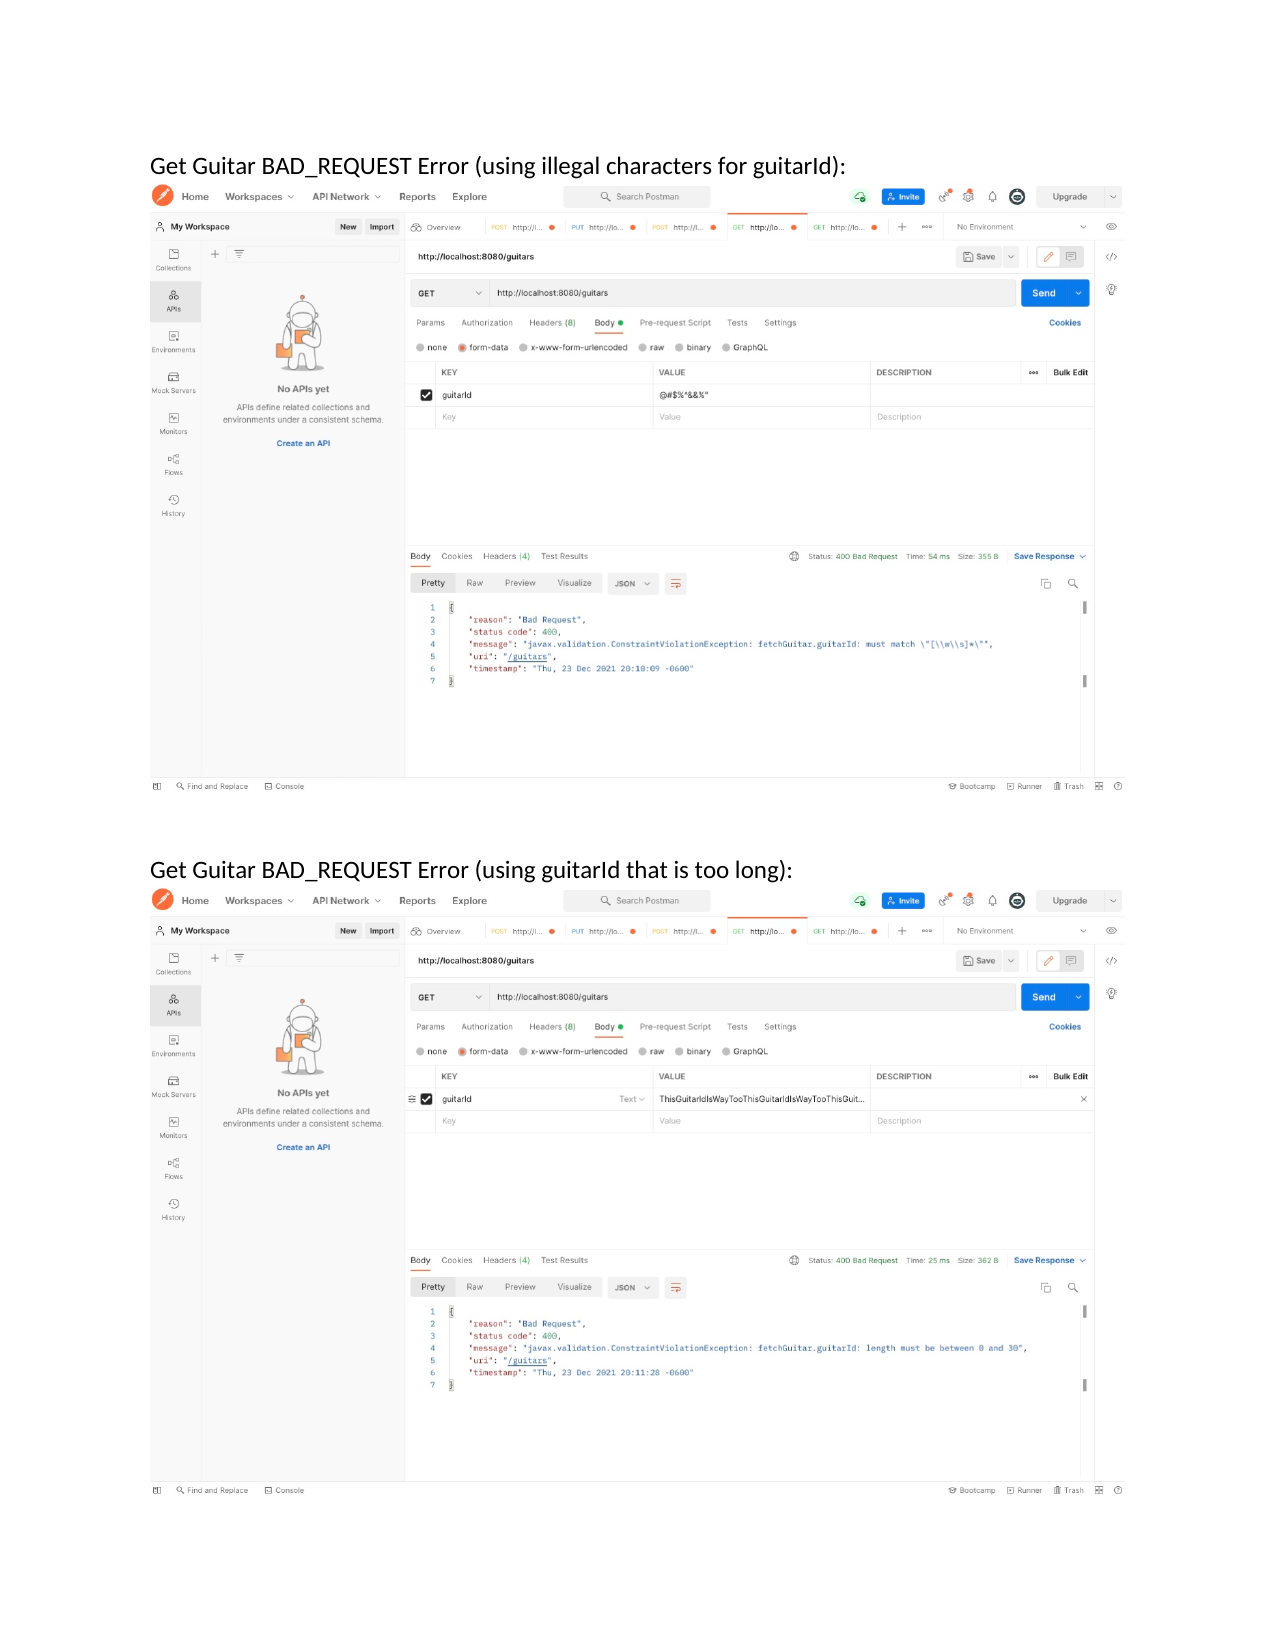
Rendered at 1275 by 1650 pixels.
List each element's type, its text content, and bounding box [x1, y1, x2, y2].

picture [150, 180, 1125, 794]
text Get Guitar BAD_REQUEST Error (using illegal characters for guitarId): [150, 150, 1125, 180]
picture [150, 885, 1125, 1498]
text Get Guitar BAD_REQUEST Error (using guitarId that is too long): [150, 854, 1125, 885]
